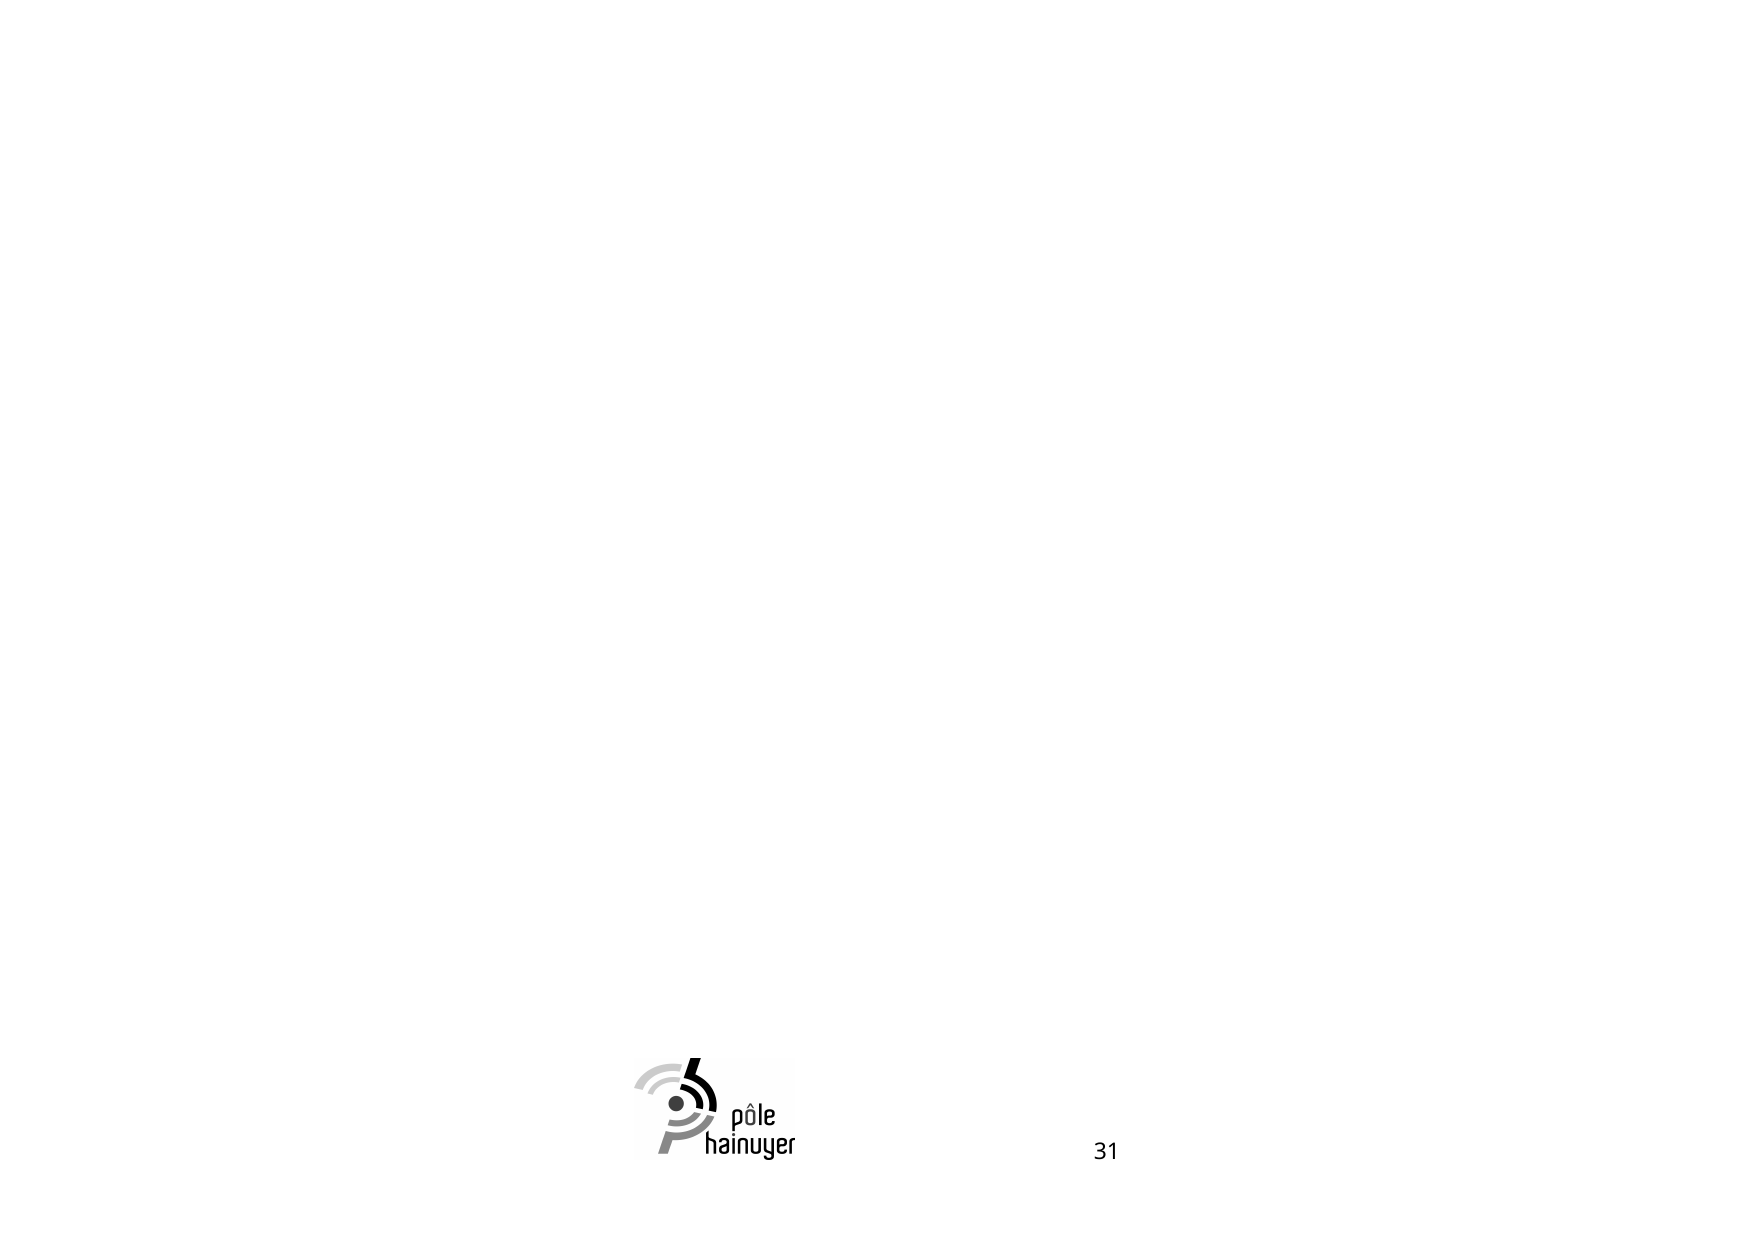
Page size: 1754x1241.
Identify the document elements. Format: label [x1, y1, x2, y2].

picture [634, 1058, 795, 1160]
